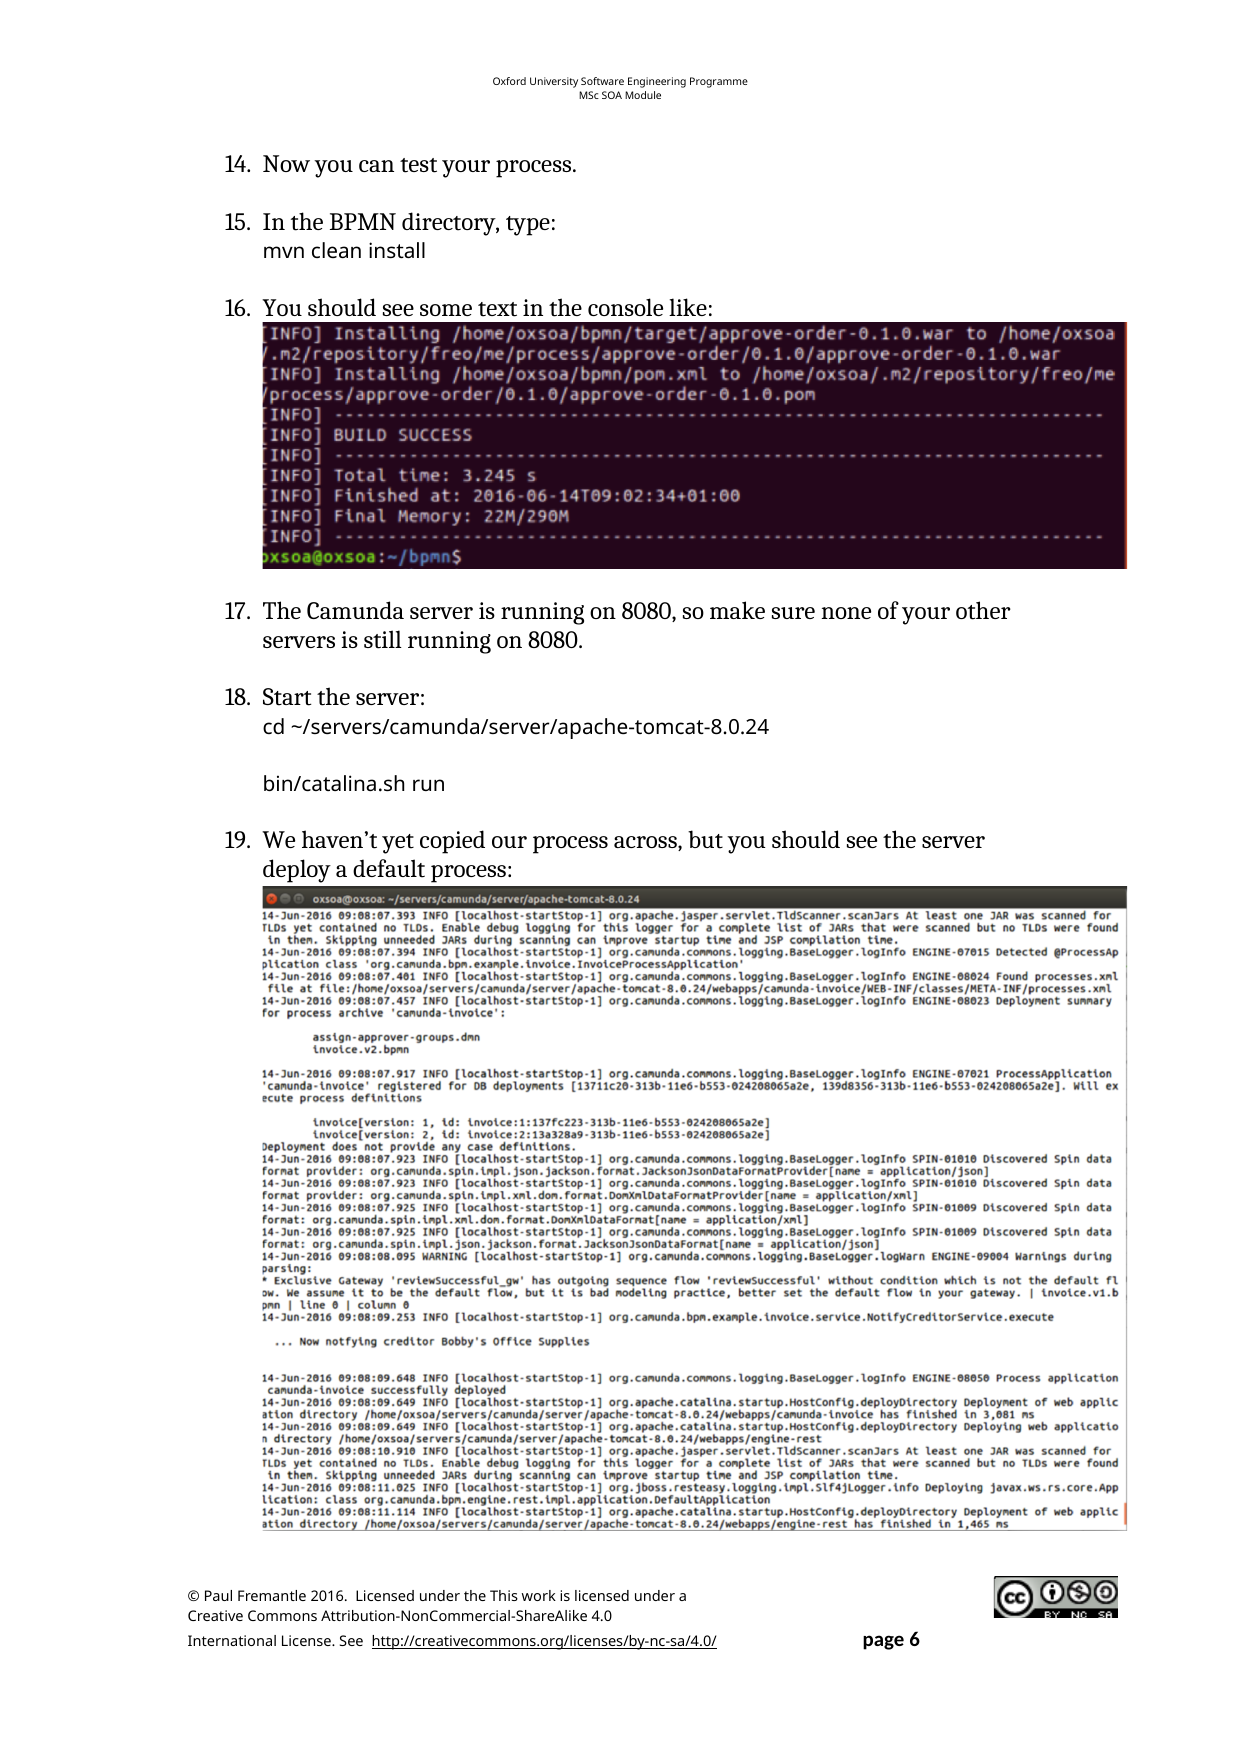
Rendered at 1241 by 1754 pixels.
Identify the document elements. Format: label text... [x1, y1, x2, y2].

picture [993, 1576, 1118, 1618]
picture [262, 322, 1128, 569]
picture [262, 886, 1128, 1531]
list Now you can test your process. [225, 150, 1053, 207]
list The Camunda server is running on 8080, so make sure none of your other servers is still running on 8080. [225, 597, 1053, 683]
list In the BPMN directory, type: [225, 207, 1053, 236]
list We haven’t yet copied our process across, but you should see the server deploy a default process: [225, 826, 1053, 883]
list mvn clean install [262, 236, 1053, 293]
list Start the server: cd ~/servers/camunda/server/apache-tomcat-8.0.24 bin/catalina.sh run [225, 683, 1053, 826]
